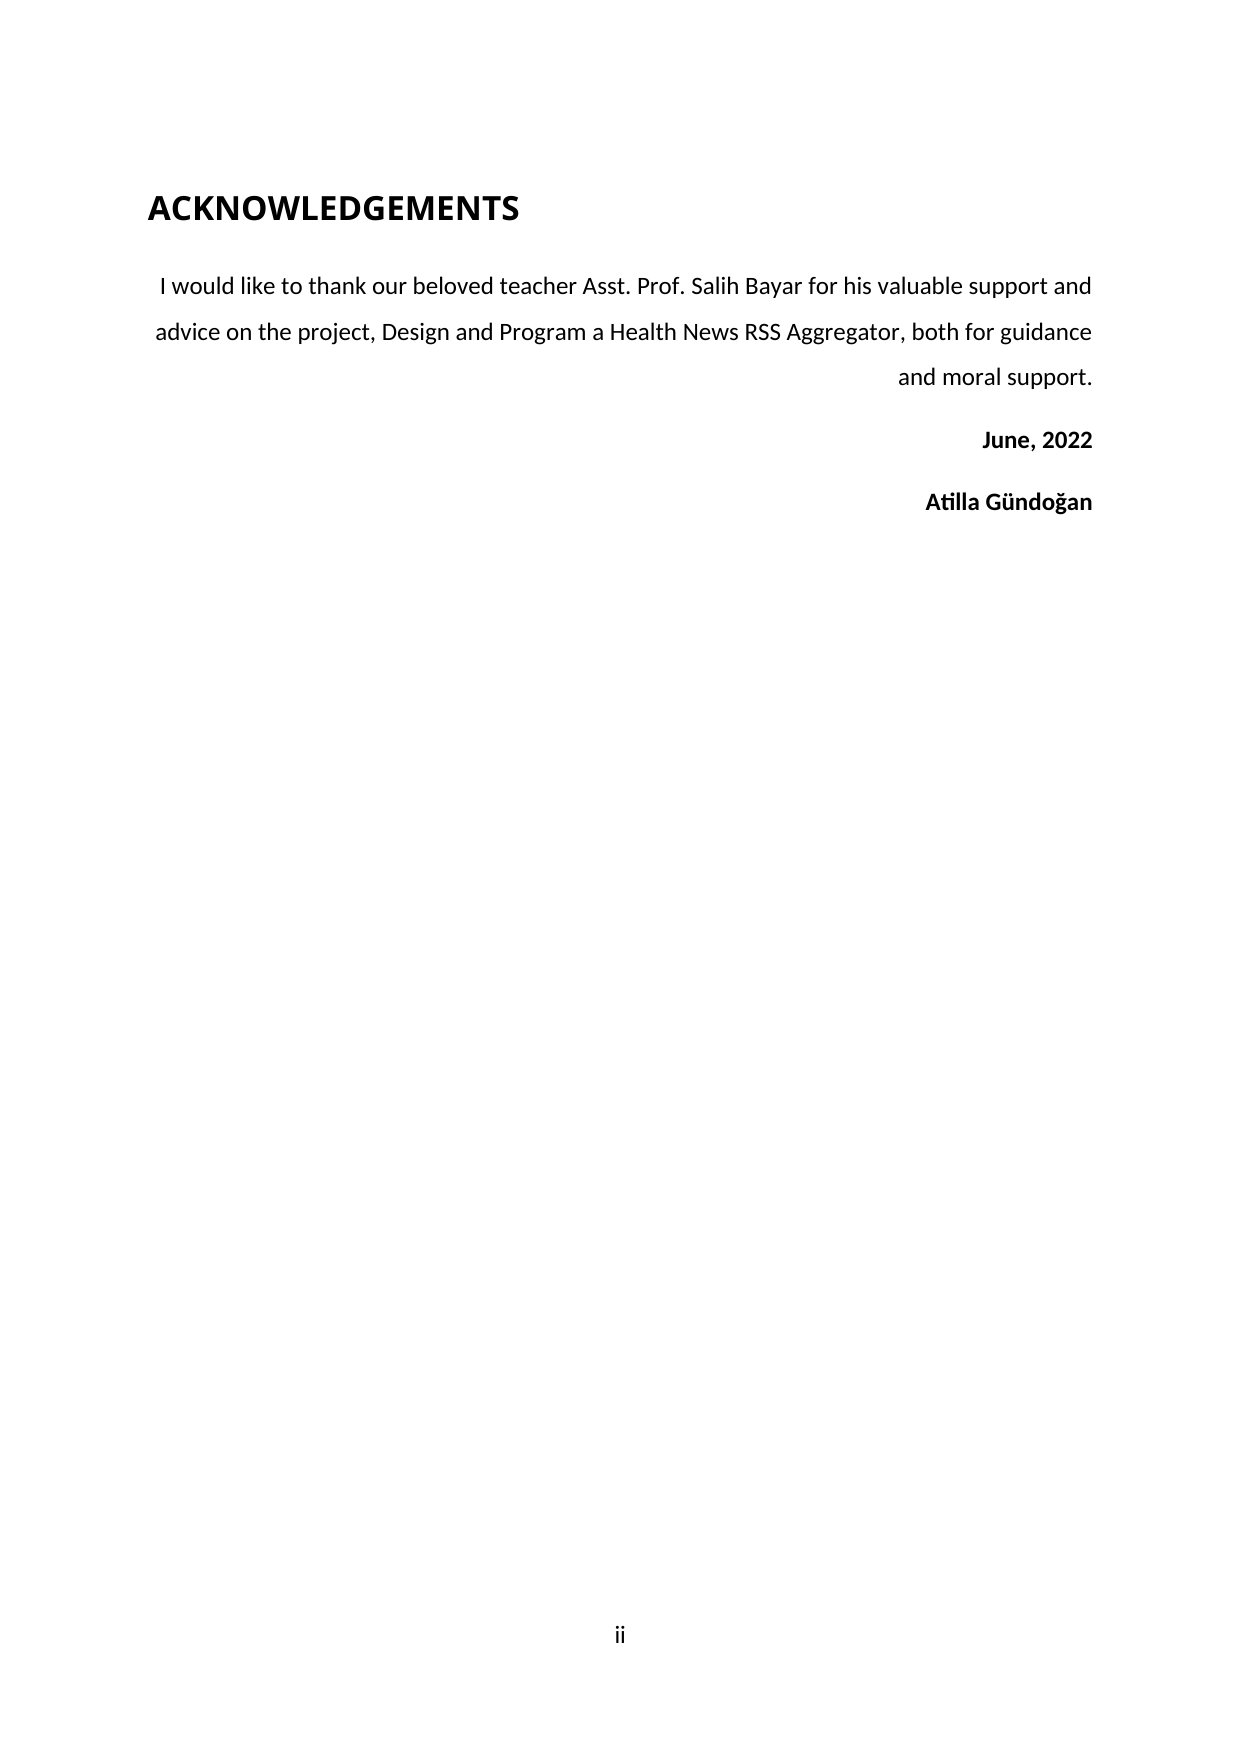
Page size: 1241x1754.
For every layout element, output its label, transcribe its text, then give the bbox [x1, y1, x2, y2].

text Atilla Gündoğan [148, 486, 1093, 517]
subtitle ACKNOWLEDGEMENTS [148, 185, 1093, 231]
text I would like to thank our beloved teacher Asst. Prof. Salih Bayar for his valuable support and advice on the project, Design and Program a Health News RSS Aggregator, both for guidance and moral support. [148, 270, 1093, 392]
text June, 2022 [148, 424, 1093, 454]
